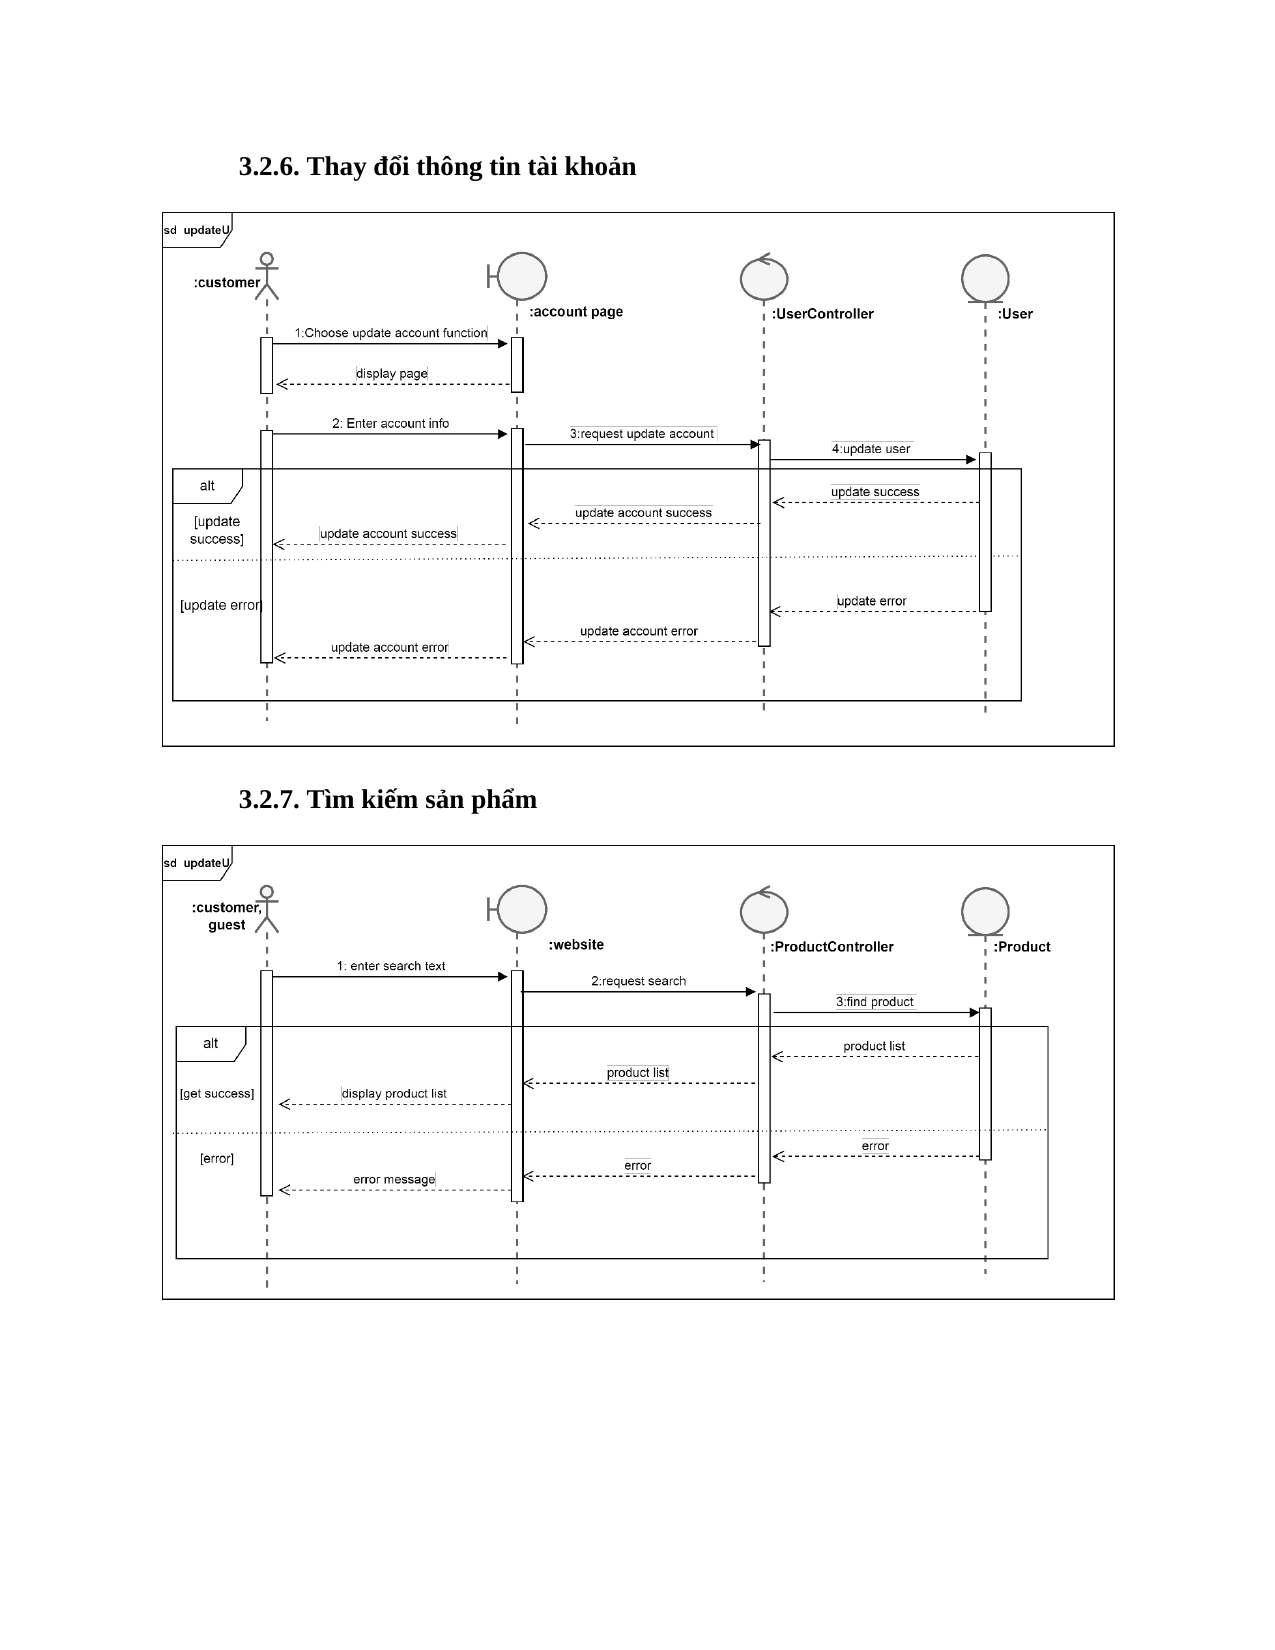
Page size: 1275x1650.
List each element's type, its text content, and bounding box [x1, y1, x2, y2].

subtitle 3.2.7. Tìm kiếm sản phẩm [239, 783, 1125, 814]
picture [150, 833, 1125, 1311]
picture [150, 200, 1125, 758]
subtitle 3.2.6. Thay đổi thông tin tài khoản [239, 150, 1125, 181]
